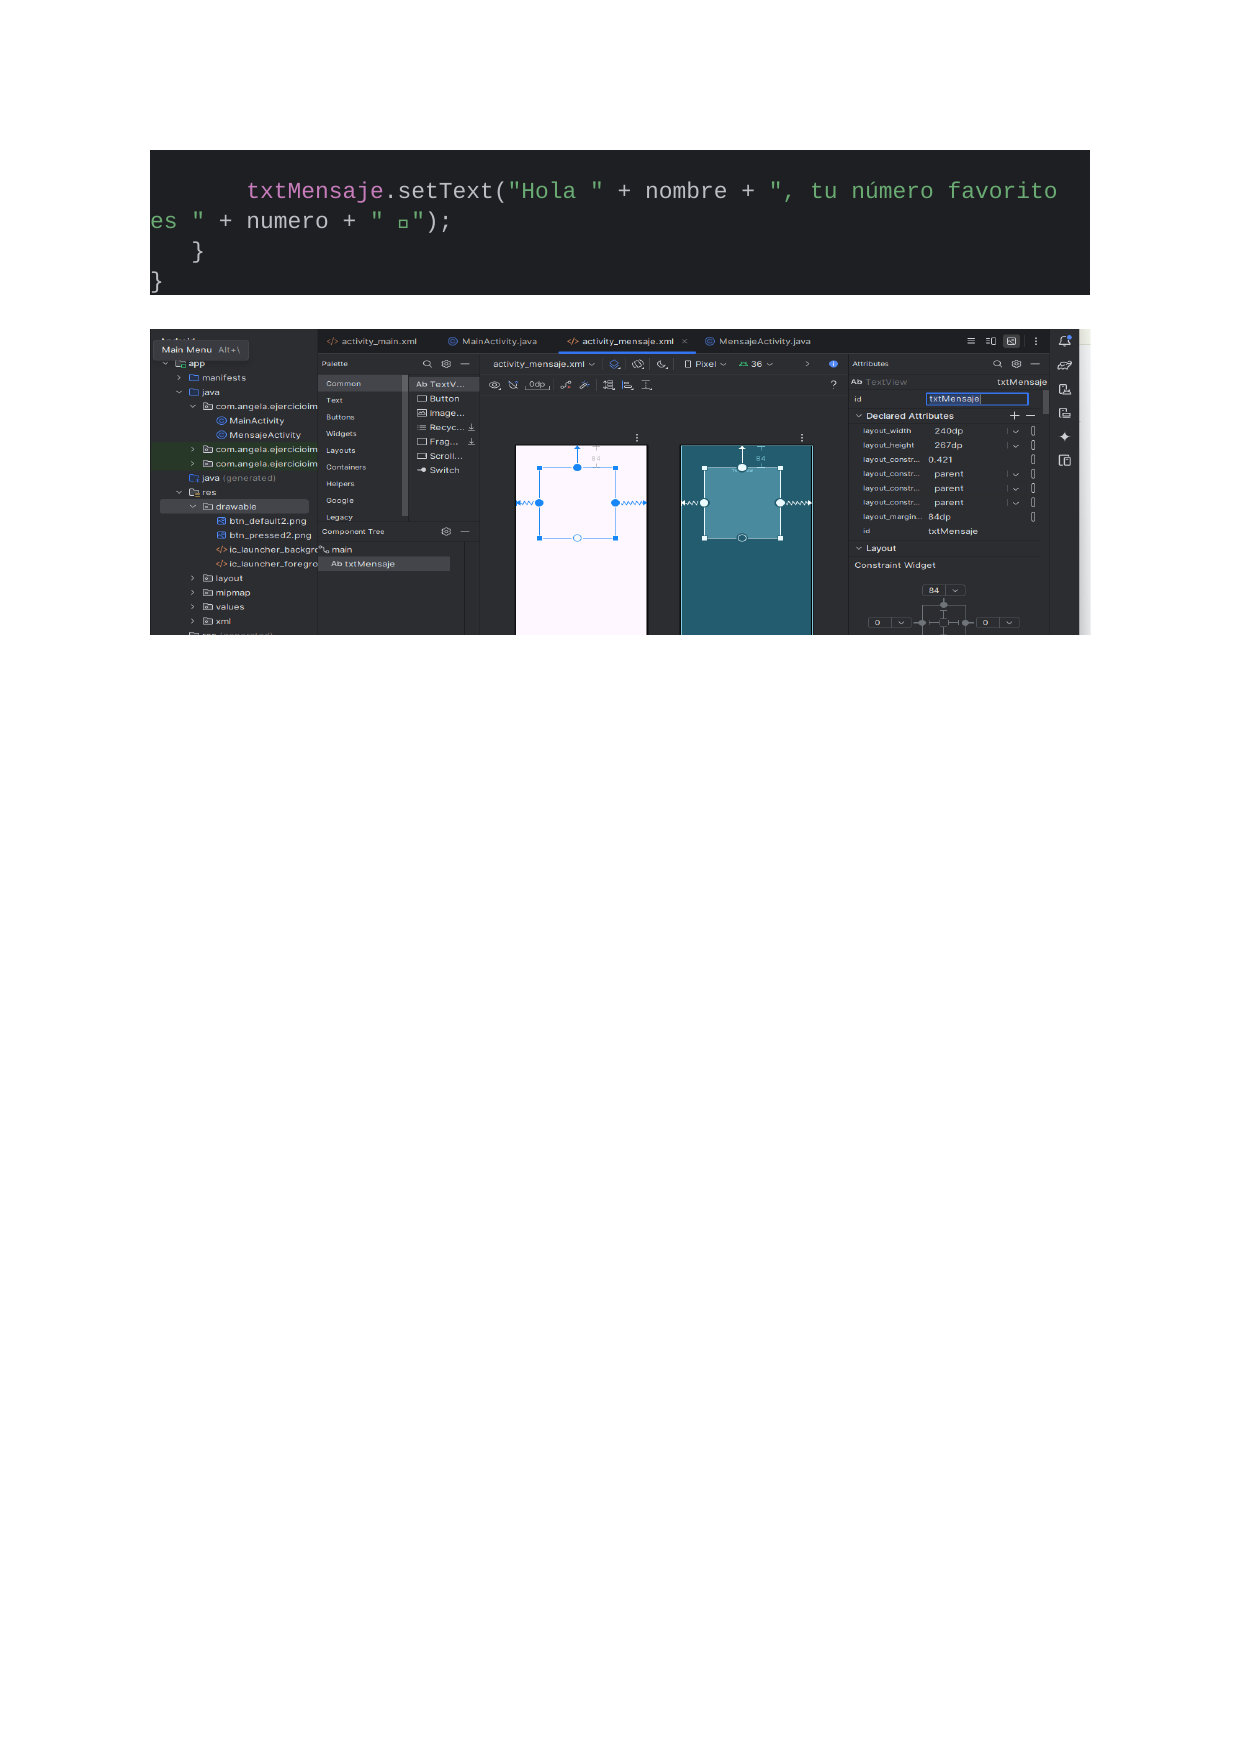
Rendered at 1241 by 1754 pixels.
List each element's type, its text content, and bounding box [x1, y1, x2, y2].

text } [150, 239, 1090, 265]
text txtMensaje.setText("Hola " + nombre + ", tu número favorito es " + numero + " 🎉"); [150, 180, 1090, 236]
picture [150, 329, 1091, 635]
text } [150, 269, 1090, 295]
